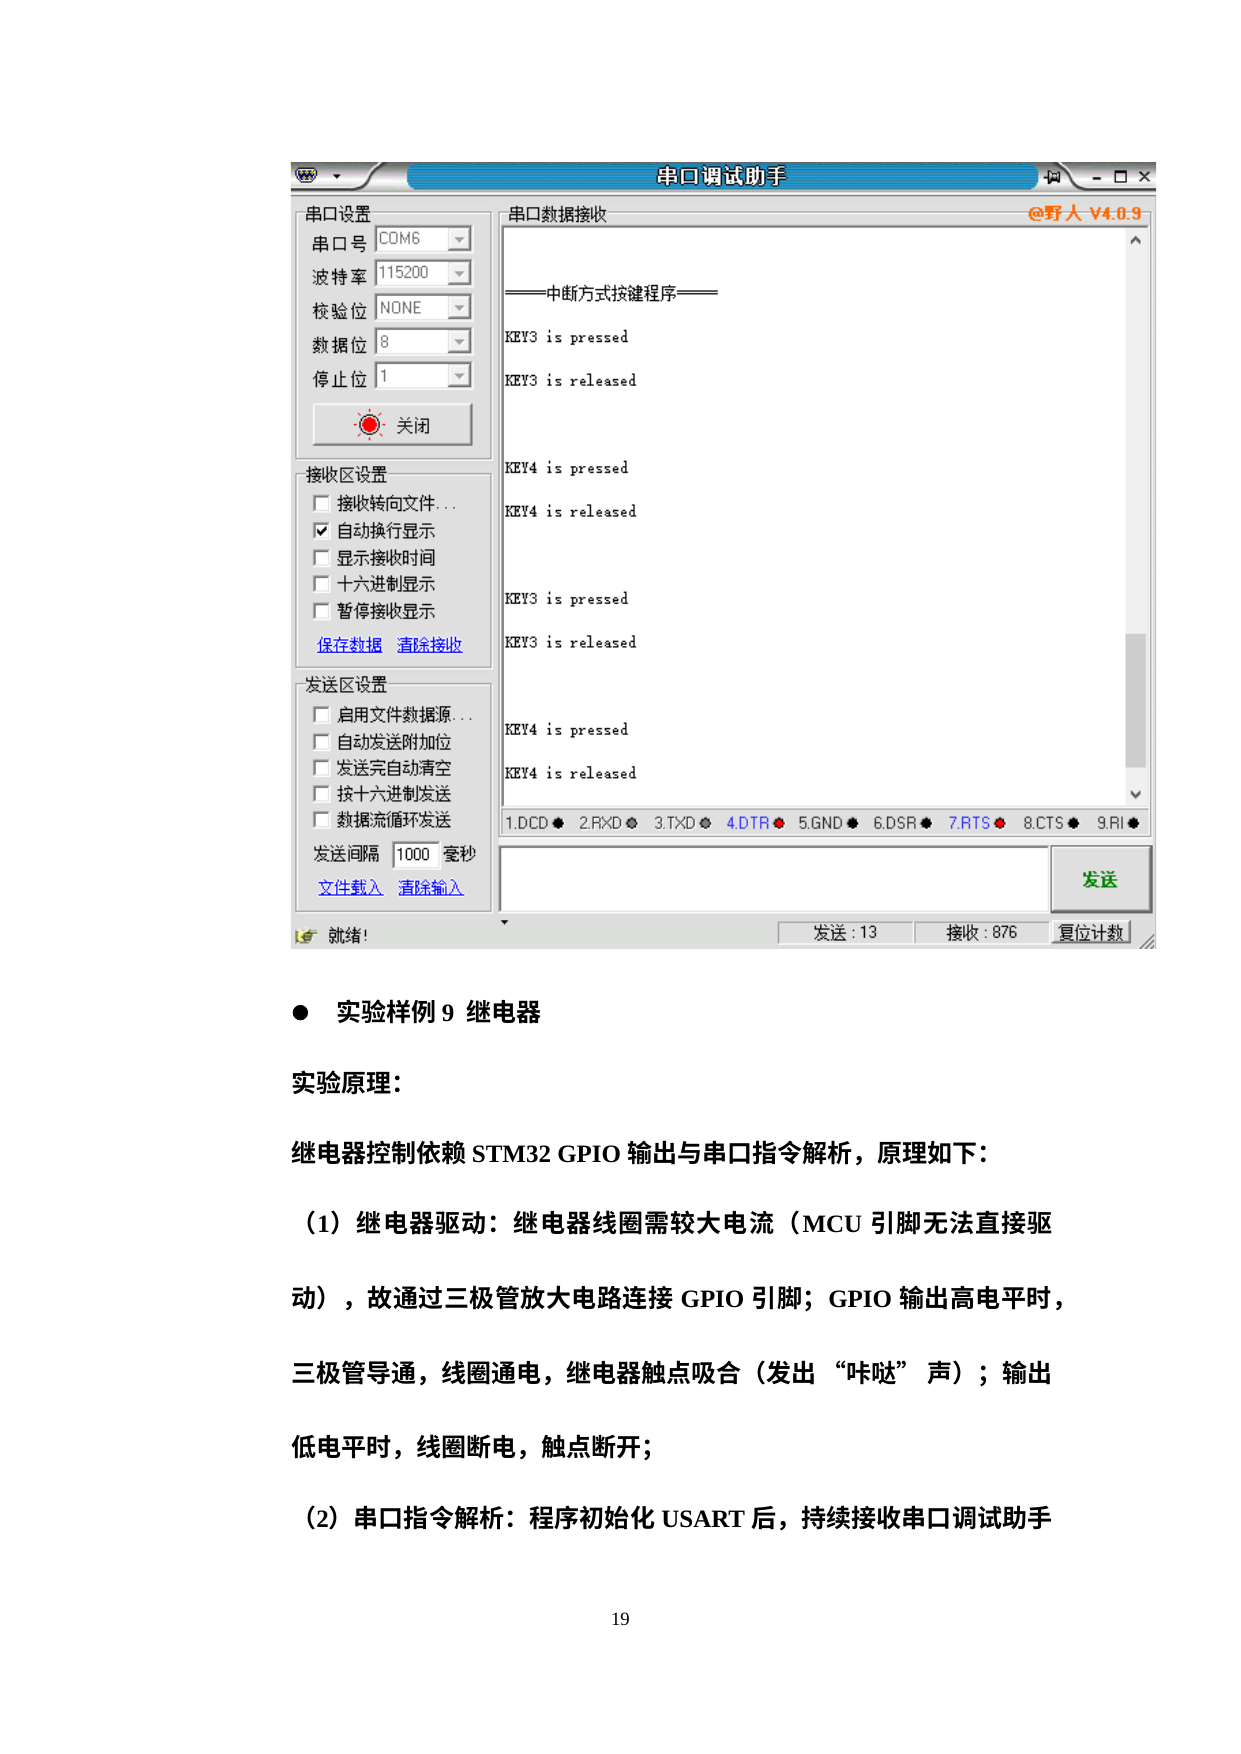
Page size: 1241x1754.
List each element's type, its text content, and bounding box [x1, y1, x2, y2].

list 实验样例9 继电器 [291, 978, 1053, 1043]
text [291, 1484, 1053, 1549]
text 继电器控制依赖 STM32 GPIO 输出与串口指令解析，原理如下： [291, 1119, 1053, 1184]
text （1）继电器驱动：继电器线圈需较大电流（MCU 引脚无法直接驱动），故通过三极管放大电路连接 GPIO 引脚；GPIO 输出高电平时，三极管导通，线圈通电，继电器触点吸合（发出 “咔哒” 声）；输出低电平时，线圈断电，触点断开； [291, 1189, 1053, 1478]
picture [290, 162, 1157, 949]
text 实验原理： [291, 1049, 1053, 1114]
